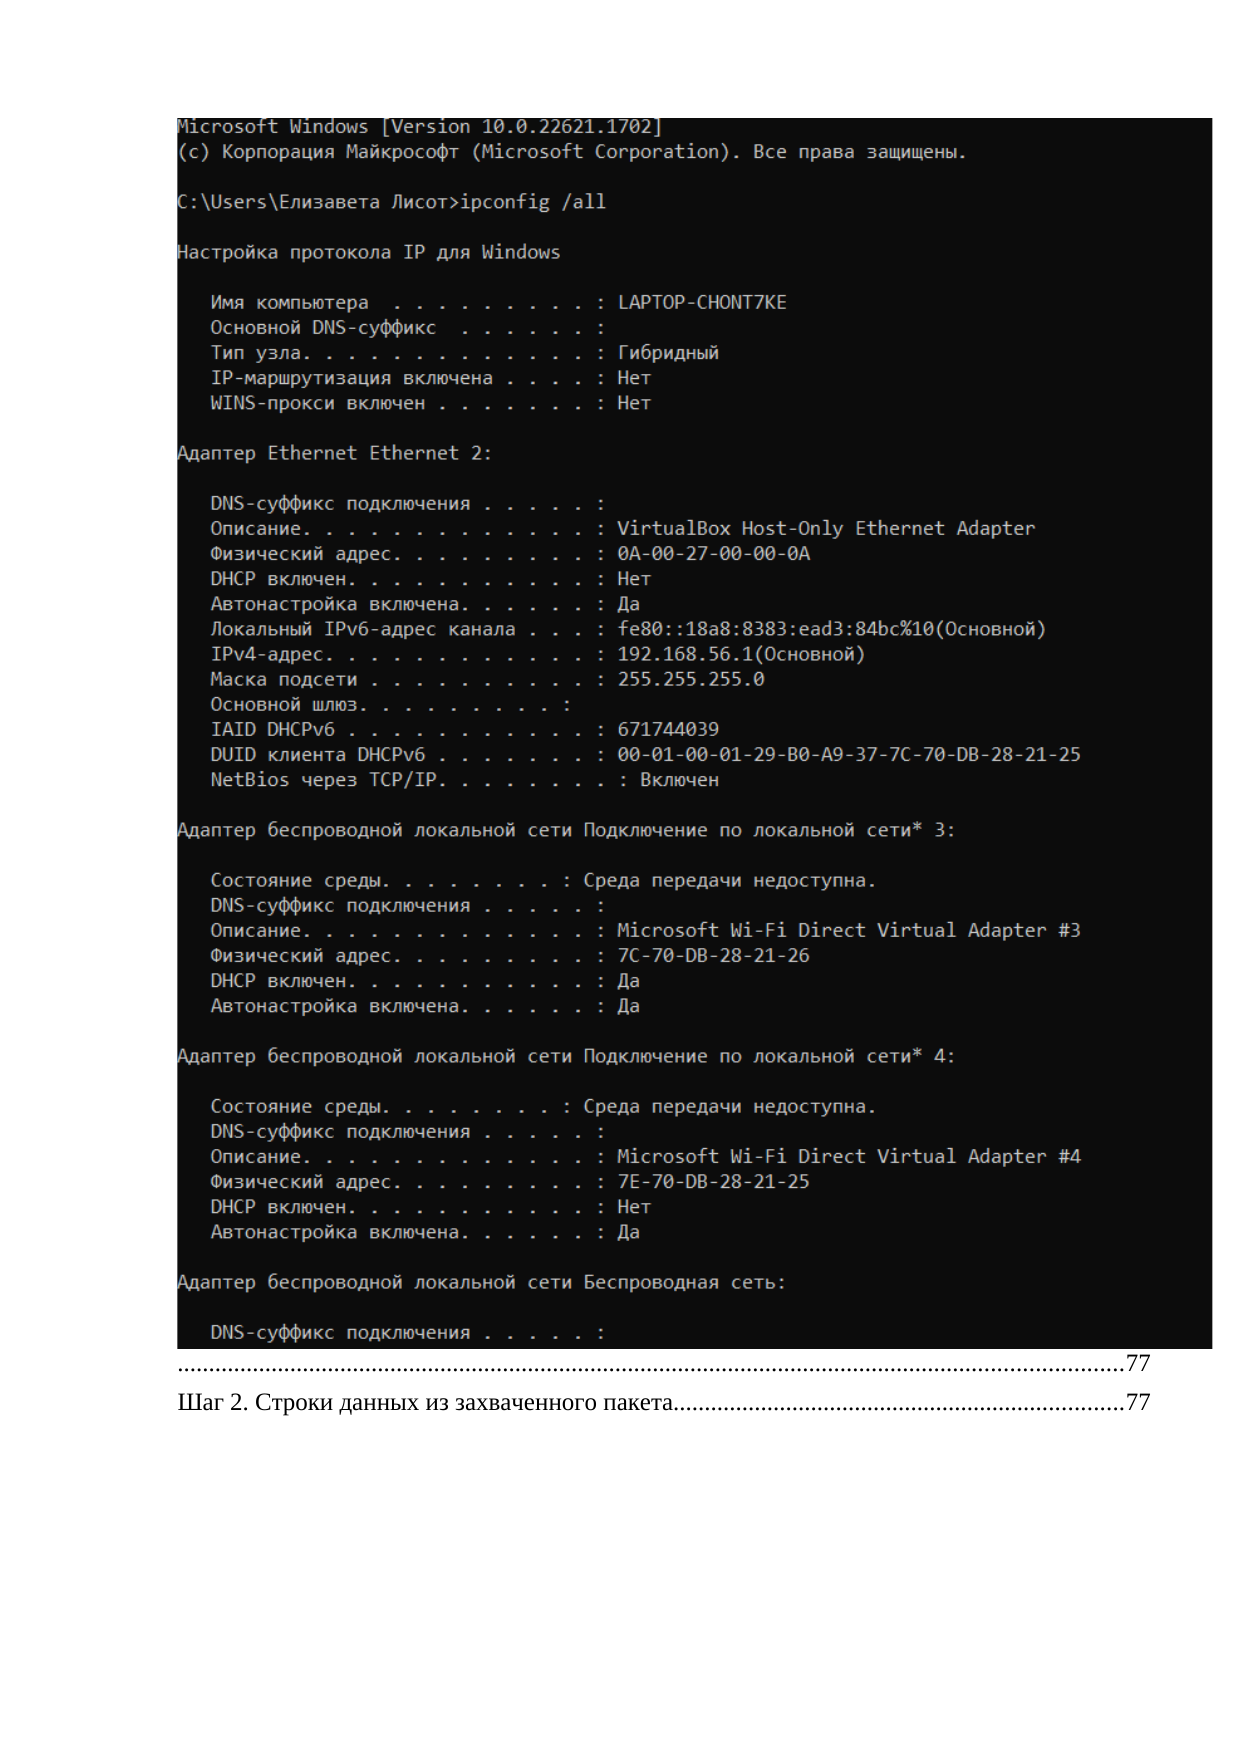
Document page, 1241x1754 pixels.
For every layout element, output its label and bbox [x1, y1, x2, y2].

picture [177, 118, 1213, 1349]
